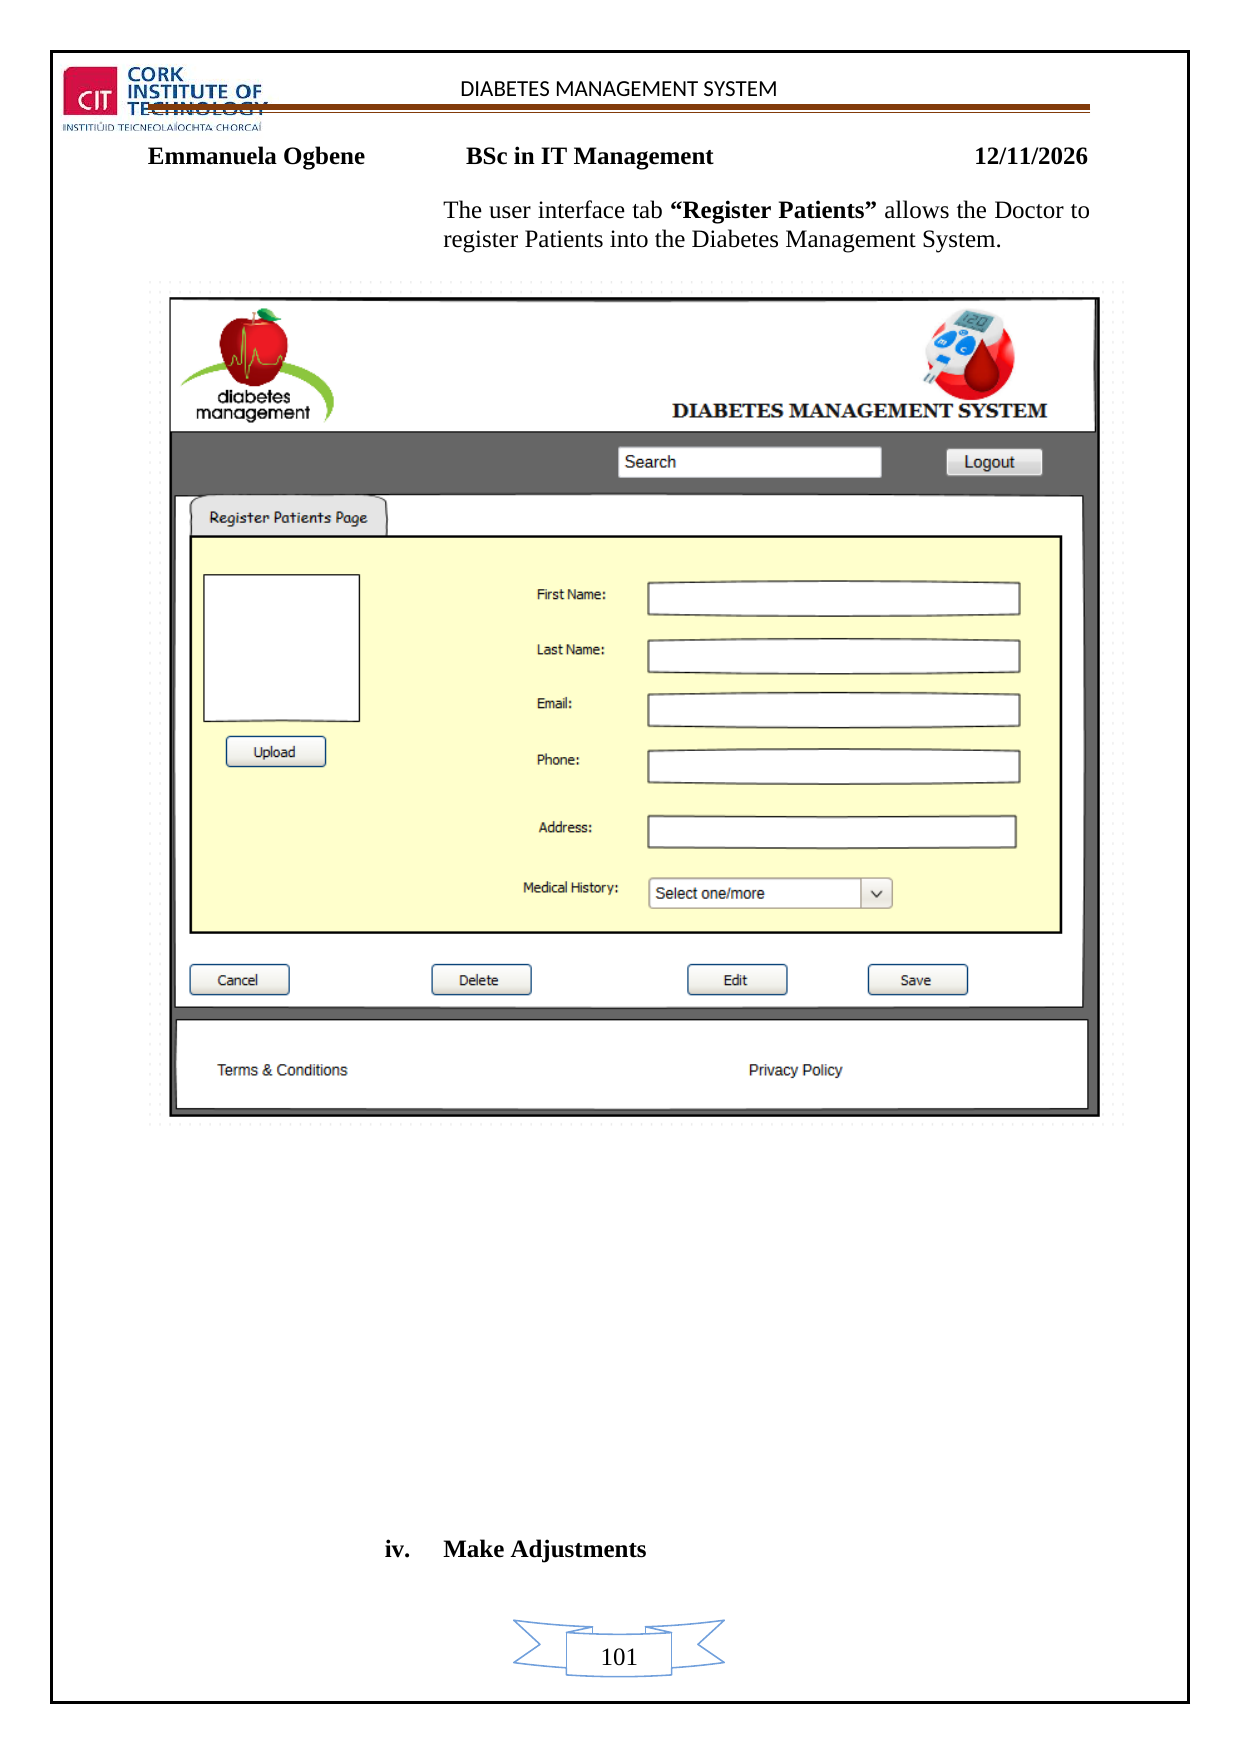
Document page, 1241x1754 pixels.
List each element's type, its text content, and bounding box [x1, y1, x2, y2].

picture [53, 53, 279, 146]
text The user interface tab “Register Patients” allows the Doctor to register Patients into the Diabetes Management System. [443, 195, 1090, 252]
list Make Adjustments [410, 1534, 1090, 1563]
picture [147, 281, 1125, 1132]
